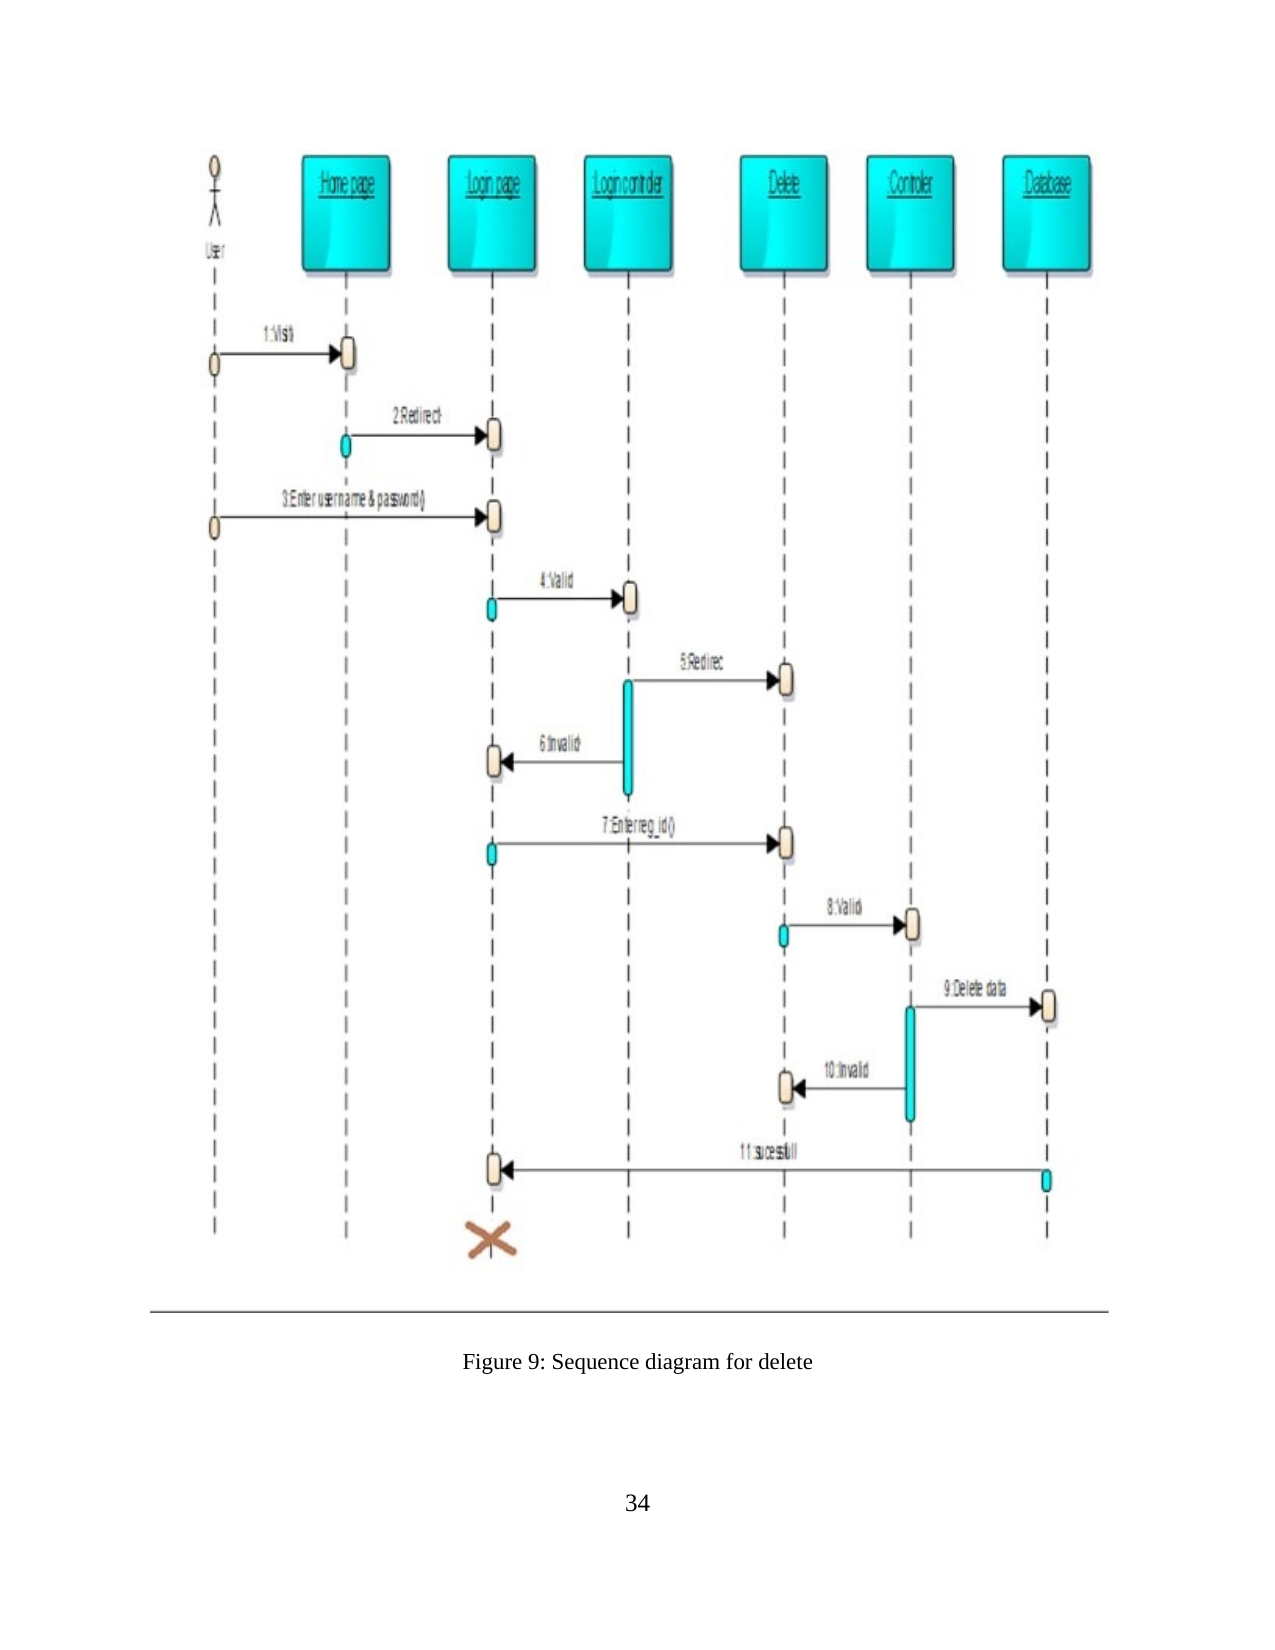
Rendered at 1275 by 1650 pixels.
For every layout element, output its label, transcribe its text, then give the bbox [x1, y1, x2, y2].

picture [150, 150, 1109, 1313]
text Figure 9: Sequence diagram for delete [150, 1348, 1125, 1374]
